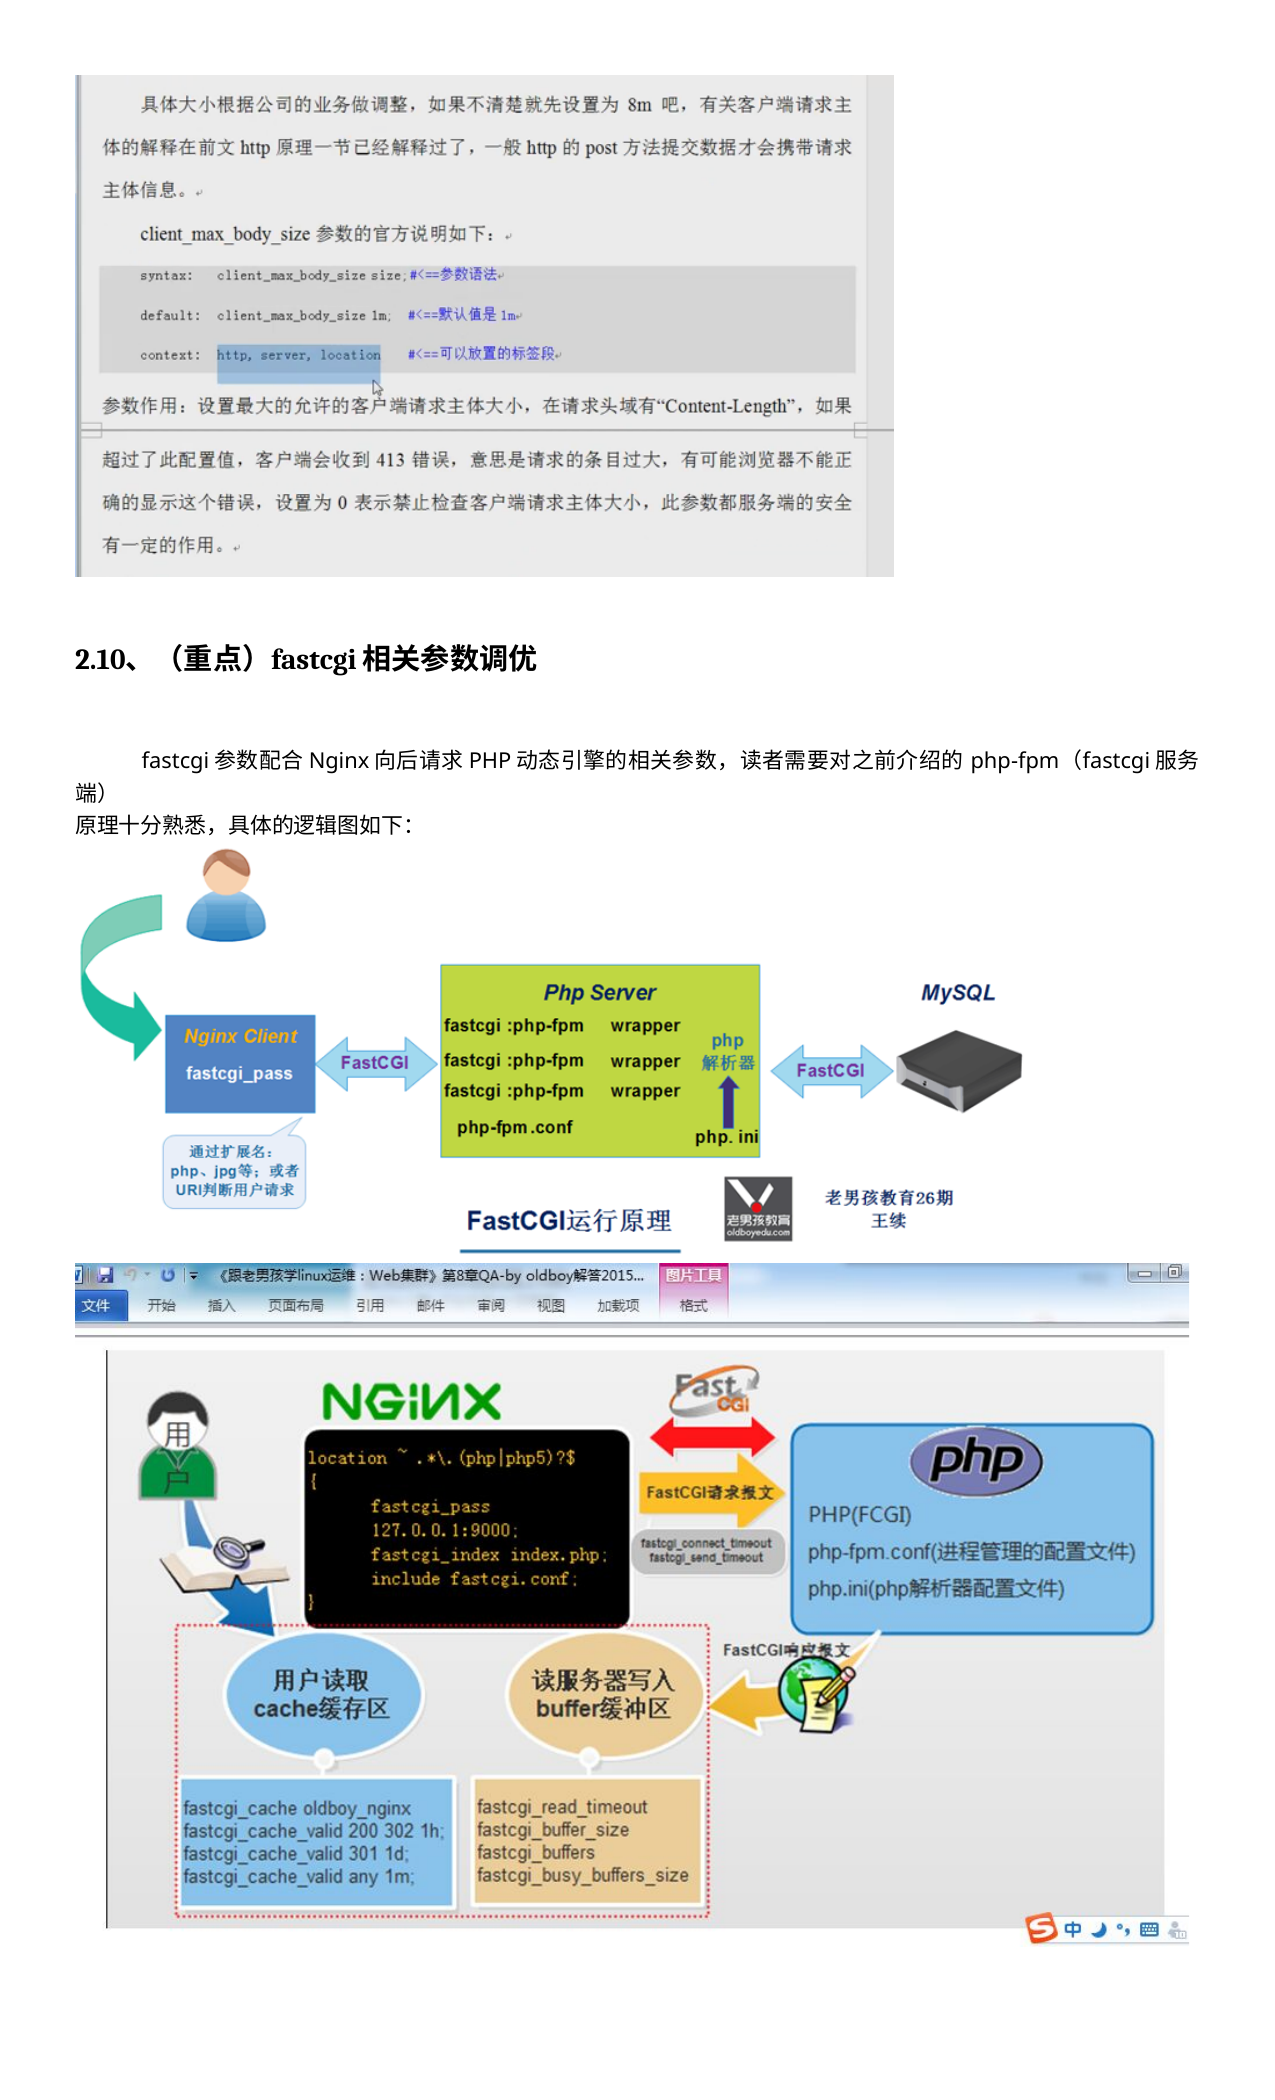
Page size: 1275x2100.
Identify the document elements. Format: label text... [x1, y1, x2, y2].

subtitle 2.10、（重点）fastcgi相关参数调优 [75, 624, 1200, 689]
picture [75, 75, 894, 577]
picture [75, 1263, 1190, 1947]
picture [75, 840, 1035, 1258]
text 原理十分熟悉，具体的逻辑图如下： [75, 808, 1200, 841]
text fastcgi参数配合Nginx向后请求PHP动态引擎的相关参数，读者需要对之前介绍的php-fpm（fastcgi服务端） [75, 743, 1200, 808]
